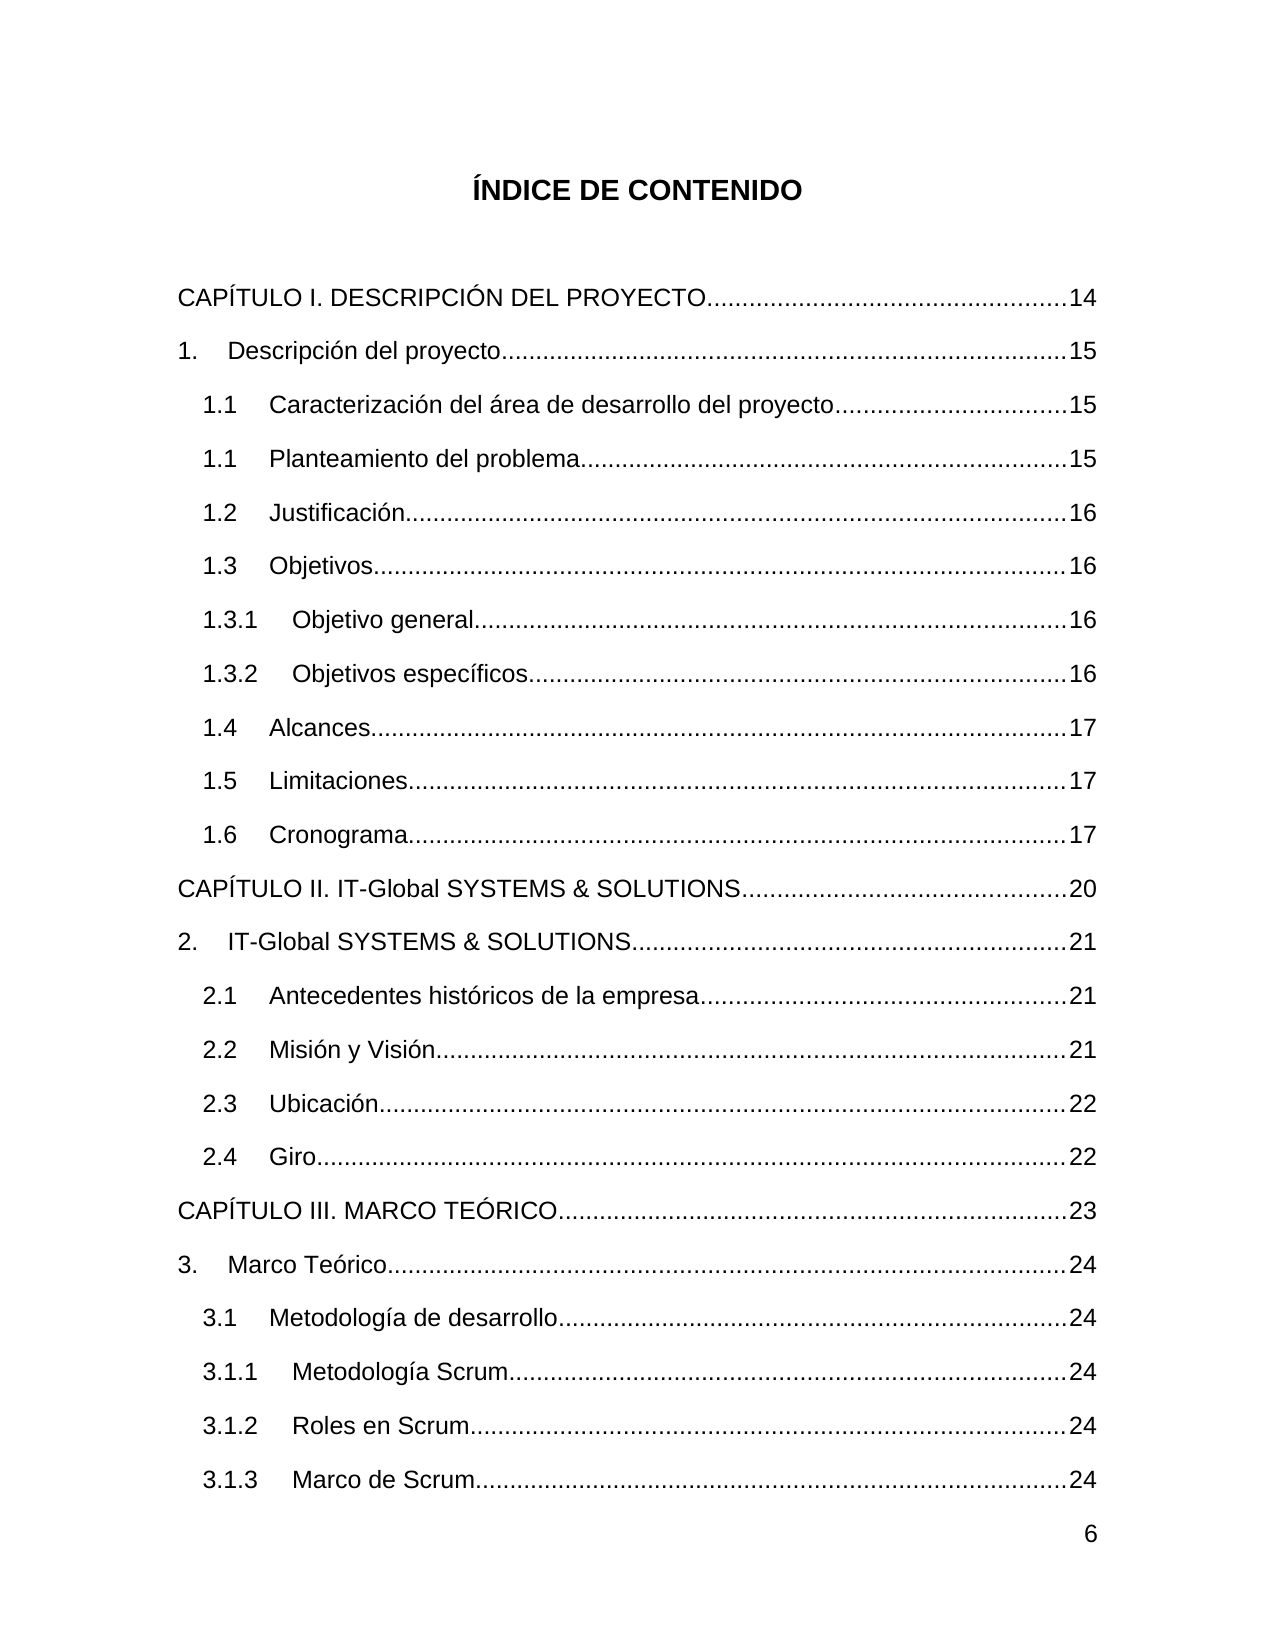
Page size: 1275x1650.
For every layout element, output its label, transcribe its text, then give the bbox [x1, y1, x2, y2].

text ÍNDICE DE CONTENIDO [177, 173, 1098, 206]
